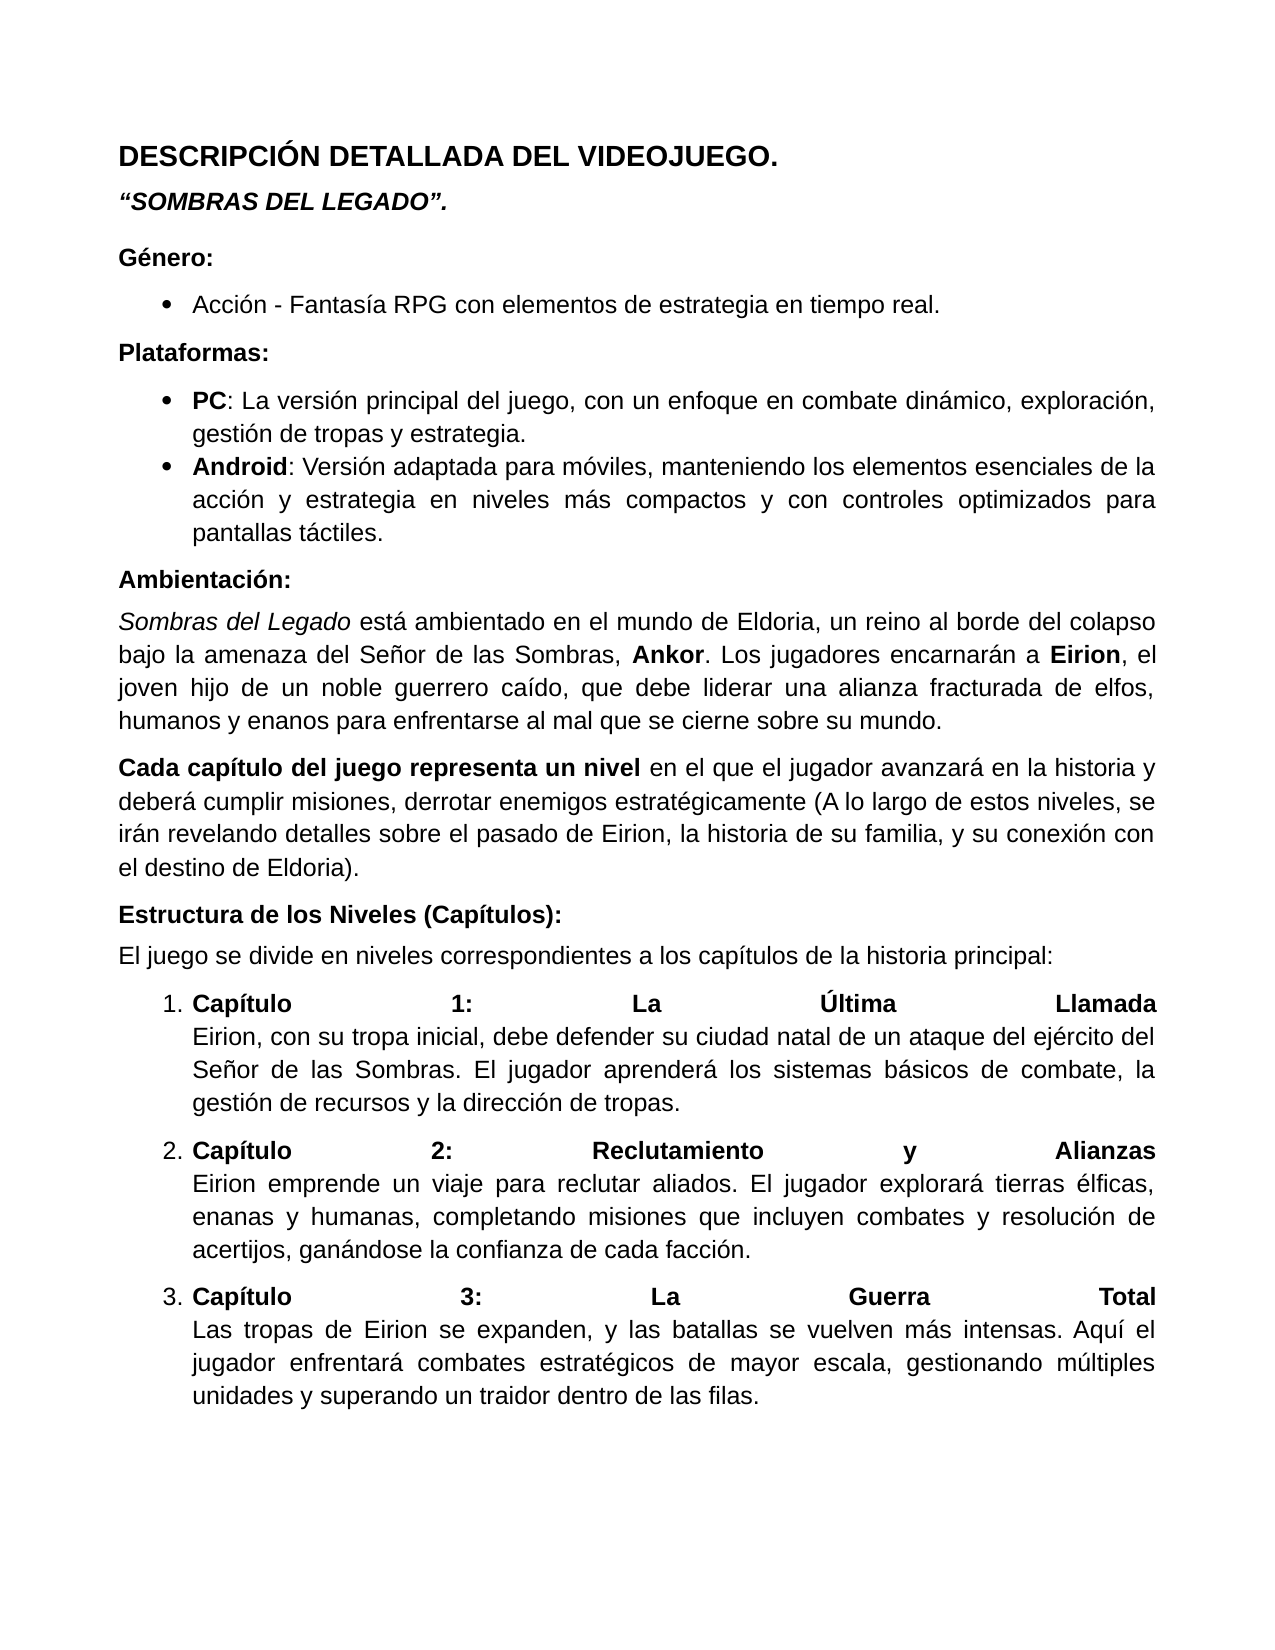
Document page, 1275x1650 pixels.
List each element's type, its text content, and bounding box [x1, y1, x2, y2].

subtitle Estructura de los Niveles (Capítulos): [118, 900, 1157, 929]
text Sombras del Legado está ambientado en el mundo de Eldoria, un reino al borde del colapso bajo la amenaza del Señor de las Sombras, Ankor. Los jugadores encarnarán a Eirion, el joven hijo de un noble guerrero caído, que debe liderar una alianza fracturada de elfos, humanos y enanos para enfrentarse al mal que se cierne sobre su mundo. [118, 607, 1157, 734]
subtitle DESCRIPCIÓN DETALLADA DEL VIDEOJUEGO. [118, 139, 1157, 172]
subtitle “SOMBRAS DEL LEGADO”. [118, 187, 1157, 216]
list Capítulo 3: La Guerra Total Las tropas de Eirion se expanden, y las batallas se vuelven más intensas. Aquí el jugador enfrentará combates estratégicos de mayor escala, gestionando múltiples unidades y superando un traidor dentro de las filas. [162, 1282, 1157, 1410]
text El juego se divide en niveles correspondientes a los capítulos de la historia principal: [118, 941, 1157, 970]
text Plataformas: [118, 338, 1157, 367]
list Android: Versión adaptada para móviles, manteniendo los elementos esenciales de la acción y estrategia en niveles más compactos y con controles optimizados para pantallas táctiles. [162, 452, 1157, 547]
text Género: [118, 243, 1157, 271]
subtitle Ambientación: [118, 566, 1157, 594]
list Capítulo 1: La Última Llamada Eirion, con su tropa inicial, debe defender su ciudad natal de un ataque del ejército del Señor de las Sombras. El jugador aprenderá los sistemas básicos de combate, la gestión de recursos y la dirección de tropas. [162, 989, 1157, 1117]
list PC: La versión principal del juego, con un enfoque en combate dinámico, exploración, gestión de tropas y estrategia. [162, 386, 1157, 447]
text Cada capítulo del juego representa un nivel en el que el jugador avanzará en la historia y deberá cumplir misiones, derrotar enemigos estratégicamente (A lo largo de estos niveles, se irán revelando detalles sobre el pasado de Eirion, la historia de su familia, y su conexión con el destino de Eldoria). [118, 753, 1157, 881]
list Capítulo 2: Reclutamiento y Alianzas Eirion emprende un viaje para reclutar aliados. El jugador explorará tierras élficas, enanas y humanas, completando misiones que incluyen combates y resolución de acertijos, ganándose la confianza de cada facción. [162, 1136, 1157, 1263]
list Acción - Fantasía RPG con elementos de estrategia en tiempo real. [162, 290, 1157, 319]
